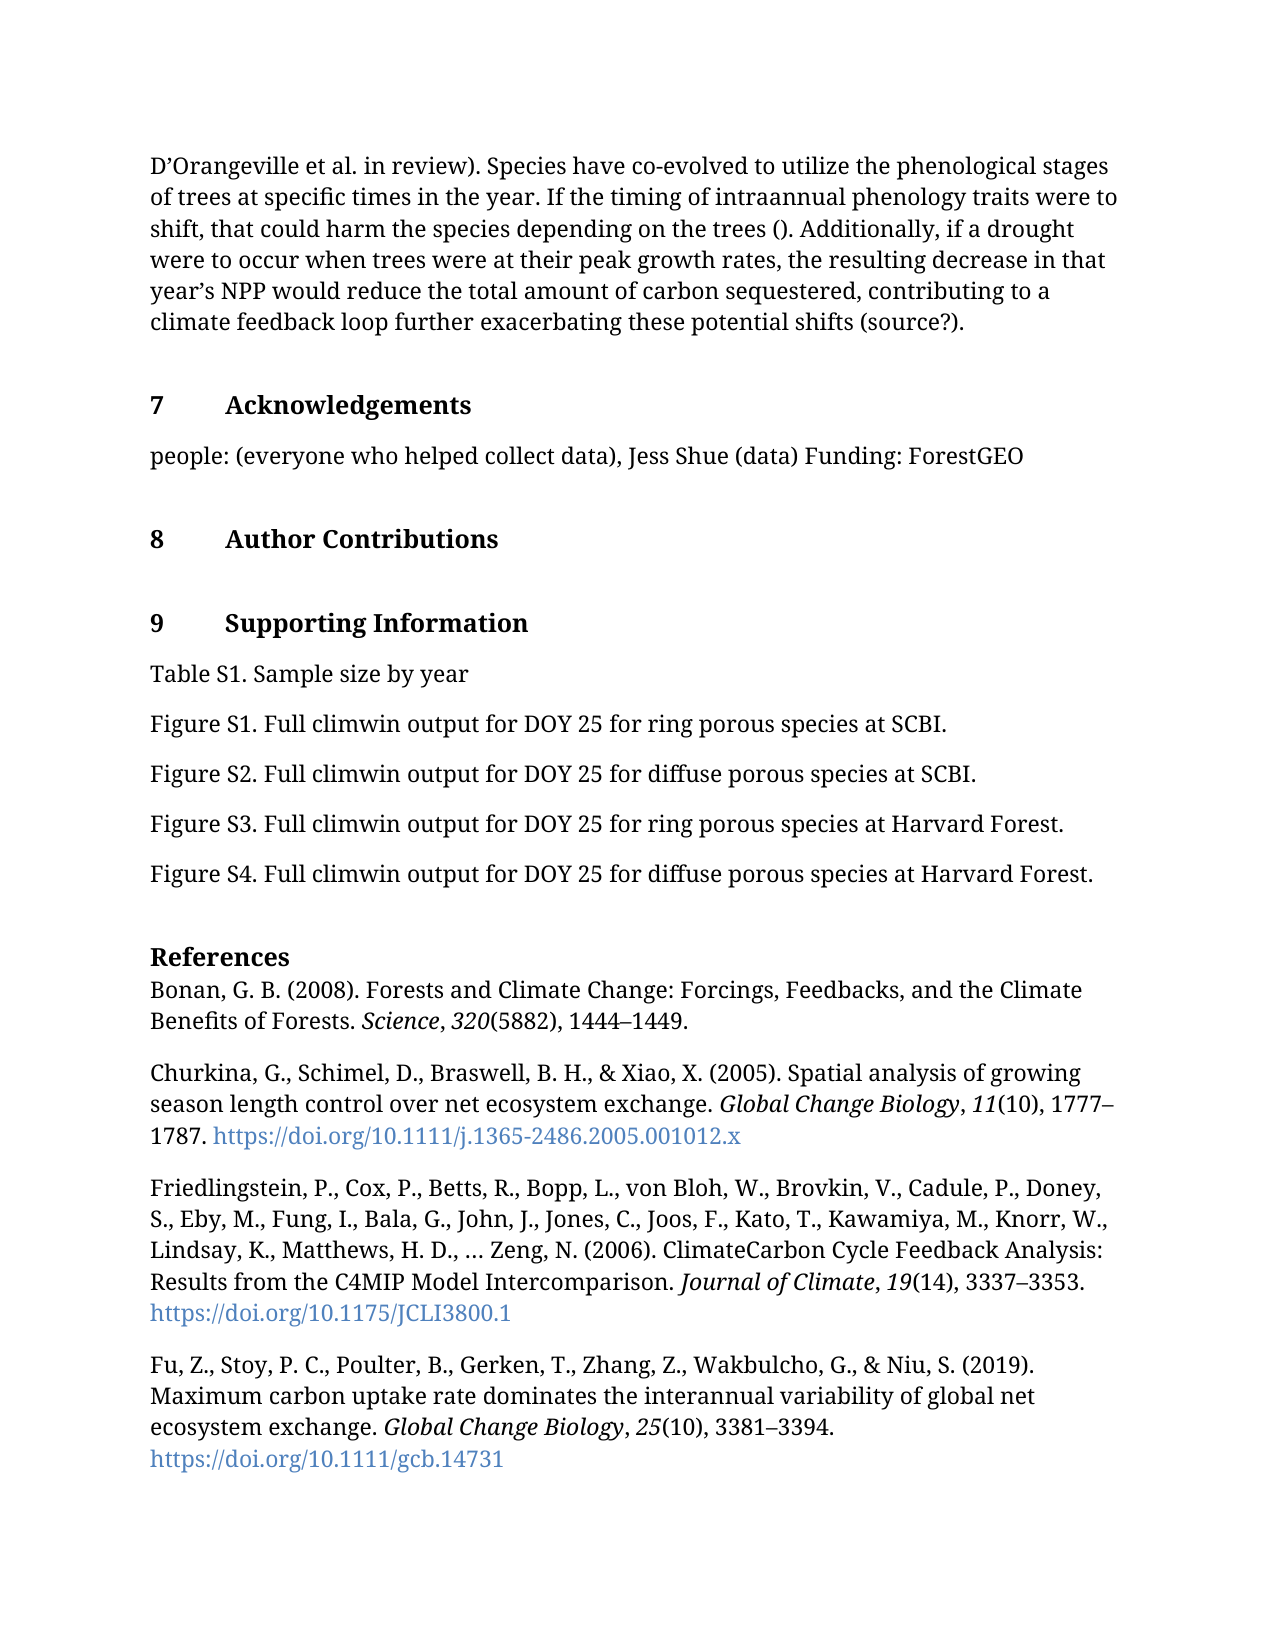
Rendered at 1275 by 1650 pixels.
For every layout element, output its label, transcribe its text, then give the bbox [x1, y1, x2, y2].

text Bonan, G. B. (2008). Forests and Climate Change: Forcings, Feedbacks, and the Climate Benefits of Forests. Science, 320(5882), 1444–1449. [150, 974, 1125, 1036]
text Figure S3. Full climwin output for DOY 25 for ring porous species at Harvard Forest. [150, 808, 1125, 840]
text Friedlingstein, P., Cox, P., Betts, R., Bopp, L., von Bloh, W., Brovkin, V., Cadule, P., Doney, S., Eby, M., Fung, I., Bala, G., John, J., Jones, C., Joos, F., Kato, T., Kawamiya, M., Knorr, W., Lindsay, K., Matthews, H. D., … Zeng, N. (2006). ClimateCarbon Cycle Feedback Analysis: Results from the C4MIP Model Intercomparison. Journal of Climate, 19(14), 3337–3353. https://doi.org/10.1175/JCLI3800.1 [150, 1172, 1125, 1328]
subtitle 7 Acknowledgements [150, 387, 1125, 422]
text Fu, Z., Stoy, P. C., Poulter, B., Gerken, T., Zhang, Z., Wakbulcho, G., & Niu, S. (2019). Maximum carbon uptake rate dominates the interannual variability of global net ecosystem exchange. Global Change Biology, 25(10), 3381–3394. https://doi.org/10.1111/gcb.14731 [150, 1349, 1125, 1474]
text Figure S4. Full climwin output for DOY 25 for diffuse porous species at Harvard Forest. [150, 858, 1125, 890]
text Table S1. Sample size by year [150, 658, 1125, 690]
subtitle References [150, 940, 1125, 974]
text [150, 150, 1125, 337]
text Churkina, G., Schimel, D., Braswell, B. H., & Xiao, X. (2005). Spatial analysis of growing season length control over net ecosystem exchange. Global Change Biology, 11(10), 1777–1787. https://doi.org/10.1111/j.1365-2486.2005.001012.x [150, 1057, 1125, 1151]
text Figure S2. Full climwin output for DOY 25 for diffuse porous species at SCBI. [150, 758, 1125, 790]
text Figure S1. Full climwin output for DOY 25 for ring porous species at SCBI. [150, 708, 1125, 740]
subtitle 9 Supporting Information [150, 606, 1125, 640]
text people: (everyone who helped collect data), Jess Shue (data) Funding: ForestGEO [150, 440, 1125, 472]
subtitle 8 Author Contributions [150, 522, 1125, 556]
